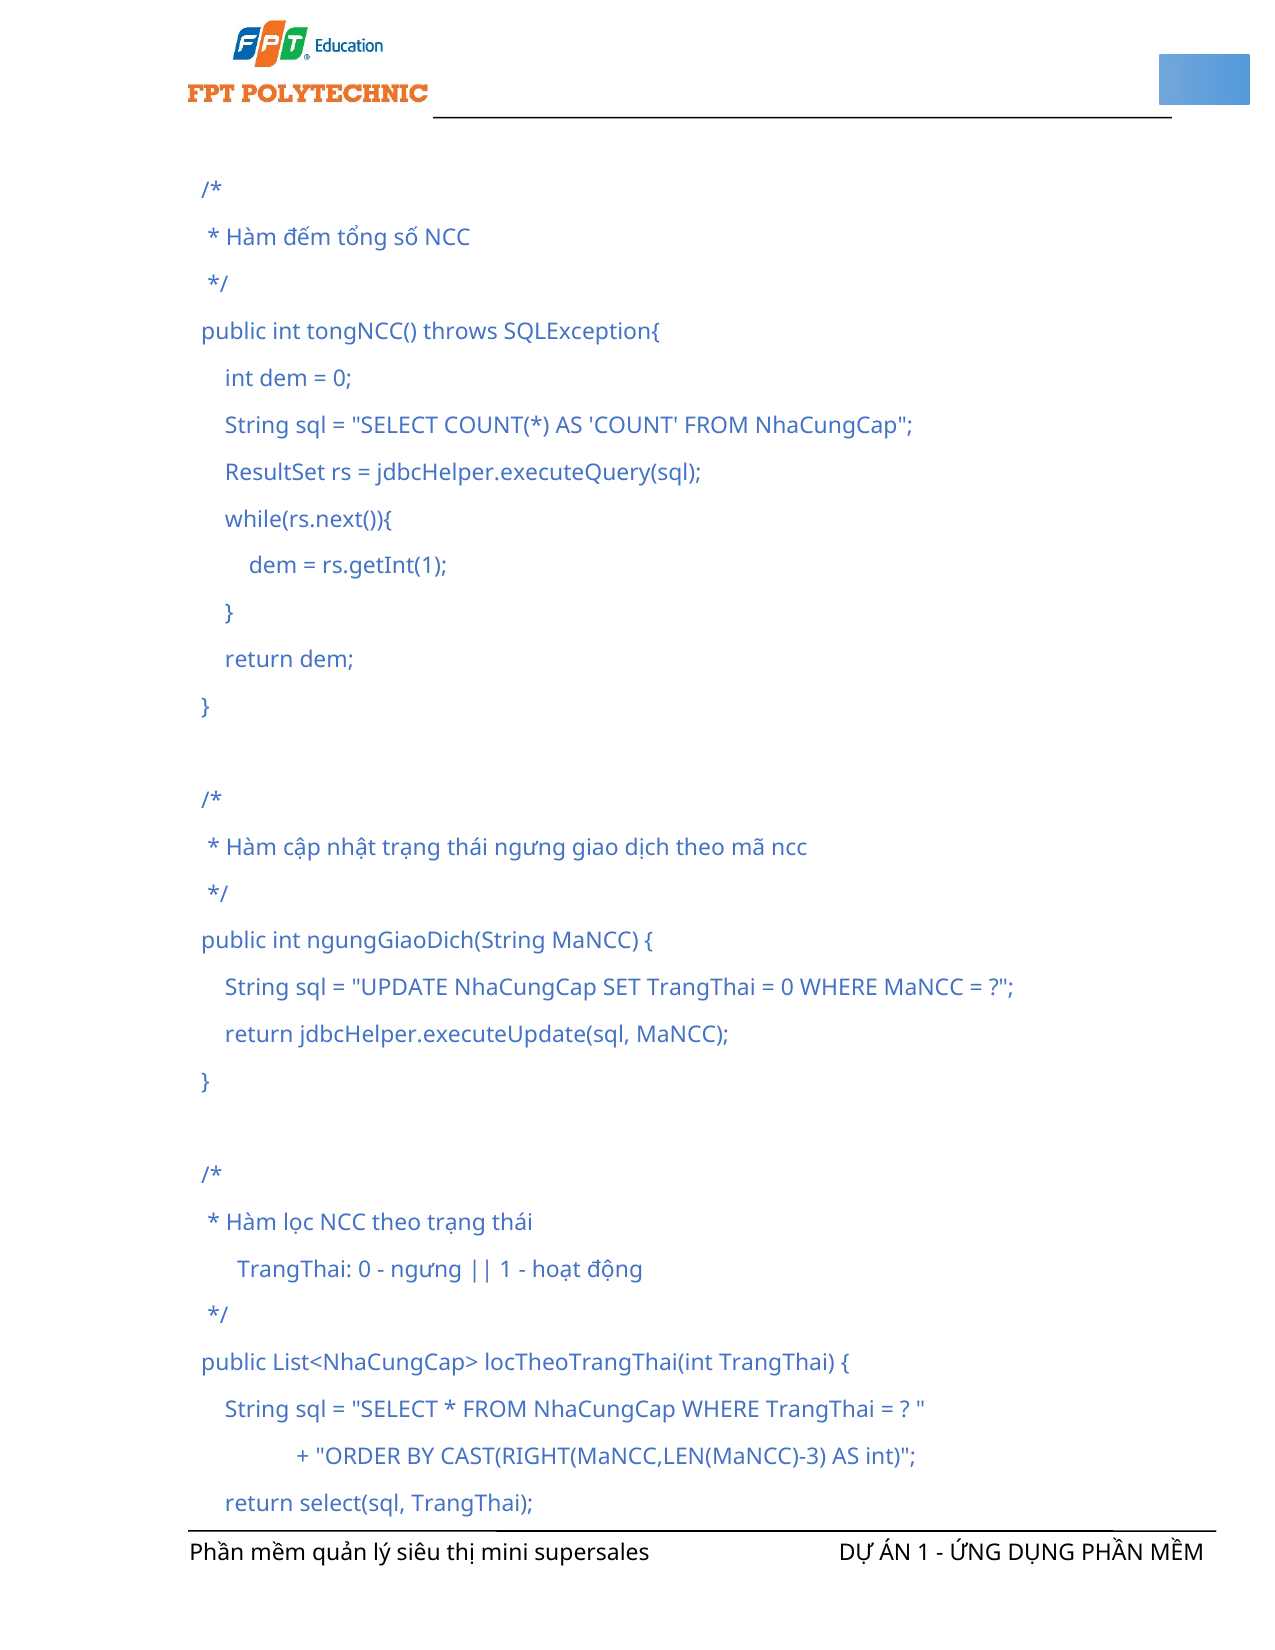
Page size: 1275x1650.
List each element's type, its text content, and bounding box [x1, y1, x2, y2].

text */ [177, 877, 1216, 909]
text + "ORDER BY CAST(RIGHT(MaNCC,LEN(MaNCC)-3) AS int)"; [177, 1440, 1216, 1471]
text int dem = 0; [177, 362, 1216, 393]
text } [177, 1065, 1216, 1096]
text } [177, 690, 1216, 721]
text * Hàm đếm tổng số NCC [177, 221, 1216, 252]
picture [179, 8, 433, 118]
text return select(sql, TrangThai); [177, 1487, 1216, 1518]
text * Hàm lọc NCC theo trạng thái [177, 1206, 1216, 1237]
text public List<NhaCungCap> locTheoTrangThai(int TrangThai) { [177, 1346, 1216, 1377]
text /* [177, 174, 1216, 206]
text dem = rs.getInt(1); [177, 549, 1216, 581]
text String sql = "UPDATE NhaCungCap SET TrangThai = 0 WHERE MaNCC = ?"; [177, 971, 1216, 1002]
text String sql = "SELECT * FROM NhaCungCap WHERE TrangThai = ? " [177, 1393, 1216, 1424]
text */ [177, 268, 1216, 299]
text /* [177, 784, 1216, 815]
text ResultSet rs = jdbcHelper.executeQuery(sql); [177, 456, 1216, 487]
text while(rs.next()){ [177, 502, 1216, 534]
text public int tongNCC() throws SQLException{ [177, 315, 1216, 346]
text return dem; [177, 643, 1216, 674]
text TrangThai: 0 - ngưng || 1 - hoạt động [177, 1252, 1216, 1284]
text } [177, 596, 1216, 627]
text public int ngungGiaoDich(String MaNCC) { [177, 924, 1216, 956]
text */ [177, 1299, 1216, 1331]
text String sql = "SELECT COUNT(*) AS 'COUNT' FROM NhaCungCap"; [177, 409, 1216, 440]
text /* [177, 1159, 1216, 1190]
text * Hàm cập nhật trạng thái ngưng giao dịch theo mã ncc [177, 831, 1216, 862]
text return jdbcHelper.executeUpdate(sql, MaNCC); [177, 1018, 1216, 1049]
